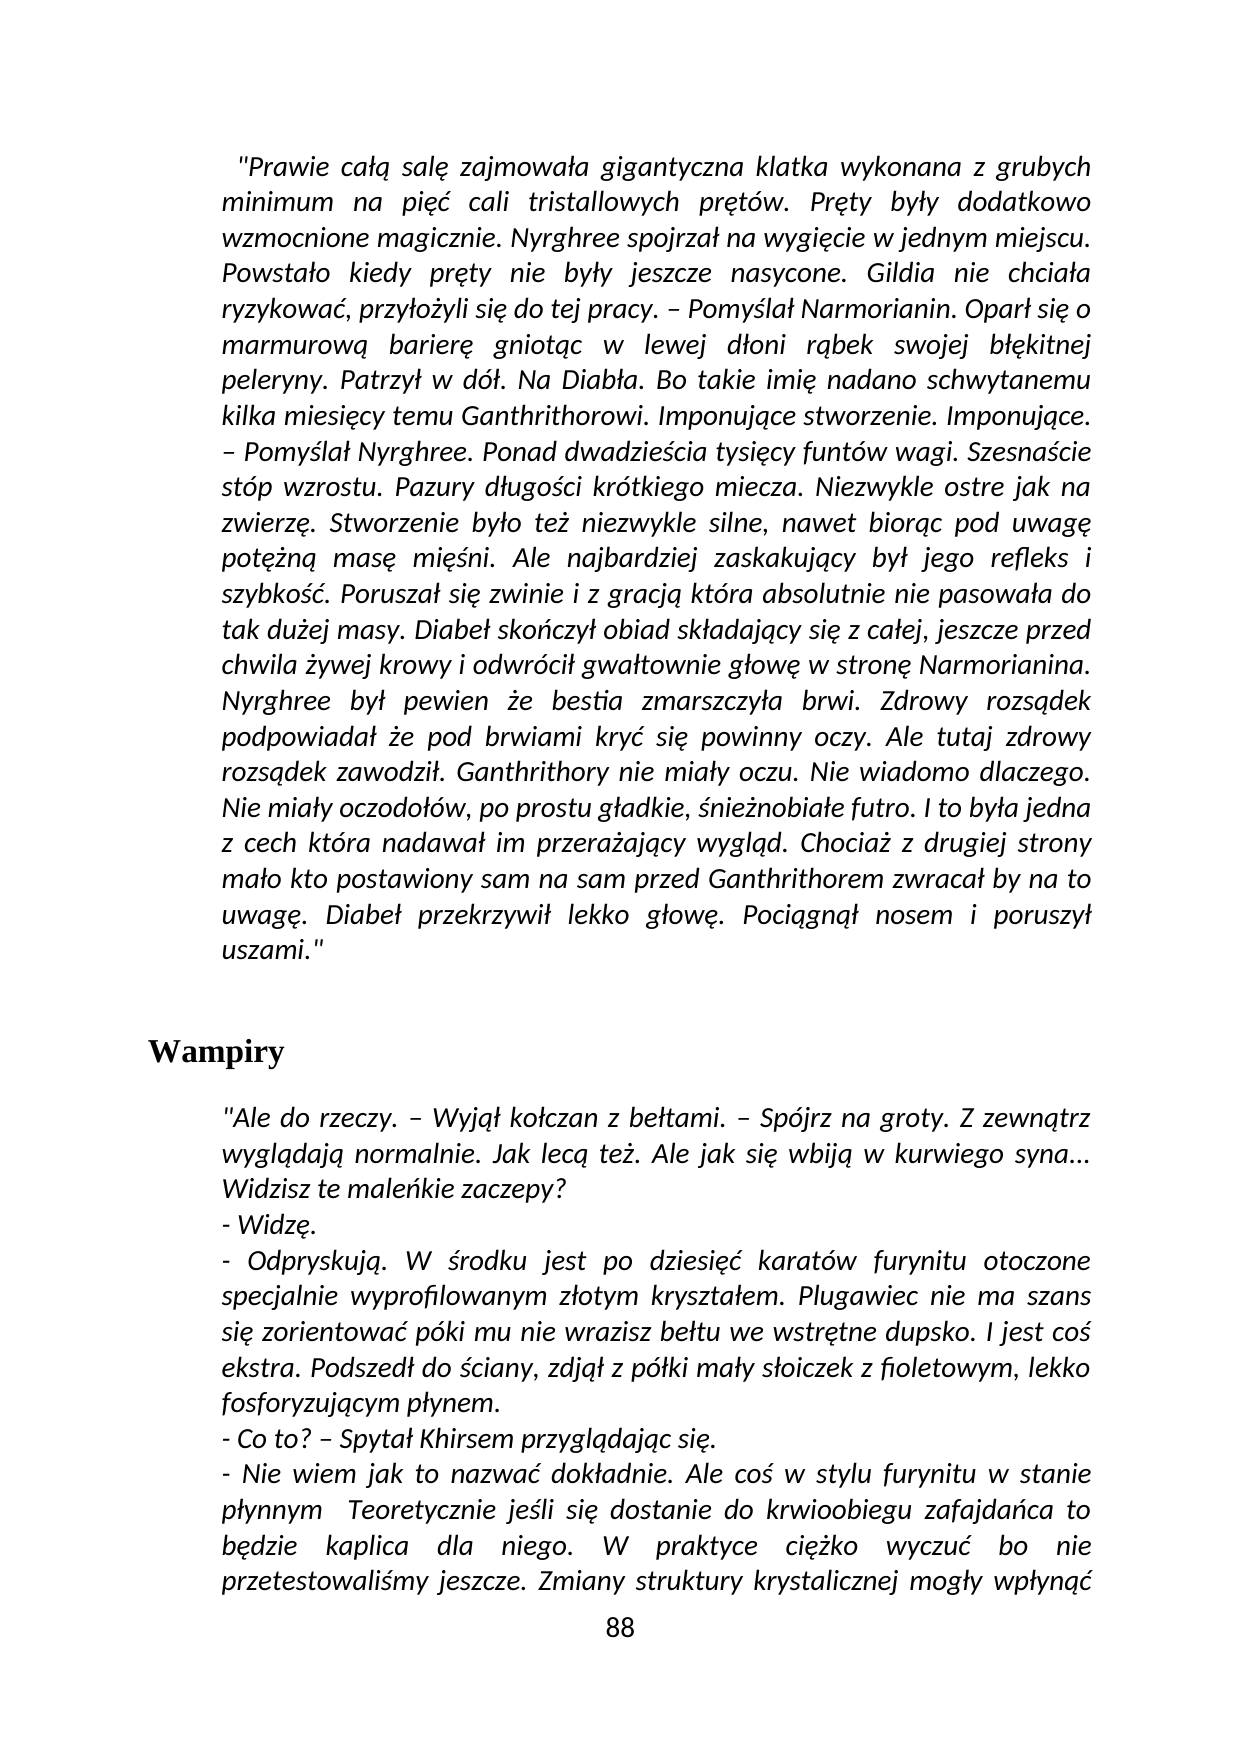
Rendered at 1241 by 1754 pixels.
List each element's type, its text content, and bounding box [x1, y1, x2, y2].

text - Widzę. [221, 1206, 1093, 1242]
subtitle Wampiry [148, 1032, 1093, 1070]
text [221, 1456, 1093, 1598]
text "Ale do rzeczy. – Wyjął kołczan z bełtami. – Spójrz na groty. Z zewnątrz wyglądają normalnie. Jak lecą też. Ale jak się wbiją w kurwiego syna... Widzisz te maleńkie zaczepy? [221, 1099, 1093, 1206]
text "Prawie całą salę zajmowała gigantyczna klatka wykonana z grubych minimum na pięć cali tristallowych prętów. Pręty były dodatkowo wzmocnione magicznie. Nyrghree spojrzał na wygięcie w jednym miejscu. Powstało kiedy pręty nie były jeszcze nasycone. Gildia nie chciała ryzykować, przyłożyli się do tej pracy. – Pomyślał Narmorianin. Oparł się o marmurową barierę gniotąc w lewej dłoni rąbek swojej błękitnej peleryny. Patrzył w dół. Na Diabła. Bo takie imię nadano schwytanemu kilka miesięcy temu Ganthrithorowi. Imponujące stworzenie. Imponujące. – Pomyślał Nyrghree. Ponad dwadzieścia tysięcy funtów wagi. Szesnaście stóp wzrostu. Pazury długości krótkiego miecza. Niezwykle ostre jak na zwierzę. Stworzenie było też niezwykle silne, nawet biorąc pod uwagę potężną masę mięśni. Ale najbardziej zaskakujący był jego refleks i szybkość. Poruszał się zwinie i z gracją która absolutnie nie pasowała do tak dużej masy. Diabeł skończył obiad składający się z całej, jeszcze przed chwila żywej krowy i odwrócił gwałtownie głowę w stronę Narmorianina. Nyrghree był pewien że bestia zmarszczyła brwi. Zdrowy rozsądek podpowiadał że pod brwiami kryć się powinny oczy. Ale tutaj zdrowy rozsądek zawodził. Ganthrithory nie miały oczu. Nie wiadomo dlaczego. Nie miały oczodołów, po prostu gładkie, śnieżnobiałe futro. I to była jedna z cech która nadawał im przerażający wygląd. Chociaż z drugiej strony mało kto postawiony sam na sam przed Ganthrithorem zwracał by na to uwagę. Diabeł przekrzywił lekko głowę. Pociągnął nosem i poruszył uszami." [221, 148, 1093, 967]
text - Odpryskują. W środku jest po dziesięć karatów furynitu otoczone specjalnie wyprofilowanym złotym kryształem. Plugawiec nie ma szans się zorientować póki mu nie wrazisz bełtu we wstrętne dupsko. I jest coś ekstra. Podszedł do ściany, zdjął z półki mały słoiczek z fioletowym, lekko fosforyzującym płynem. [221, 1242, 1093, 1420]
text - Co to? – Spytał Khirsem przyglądając się. [221, 1420, 1093, 1456]
